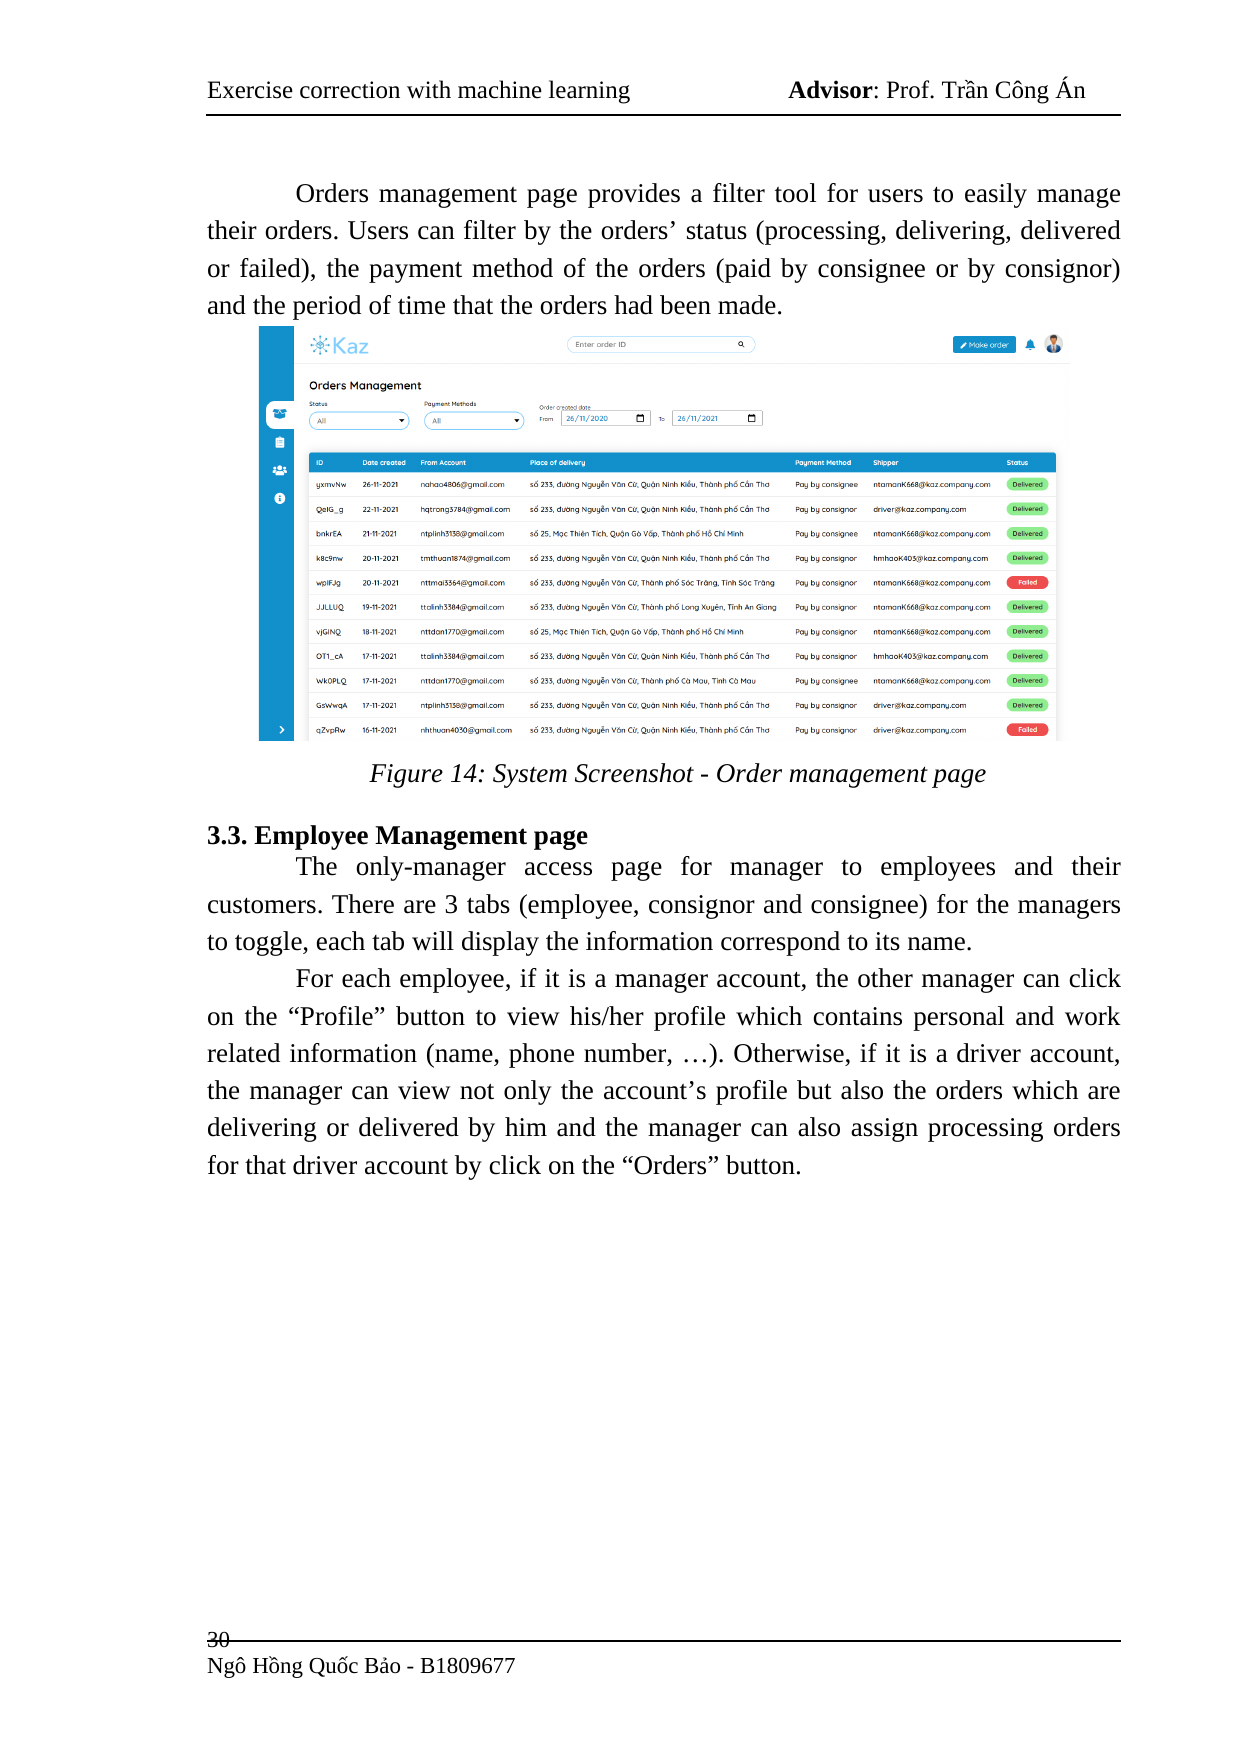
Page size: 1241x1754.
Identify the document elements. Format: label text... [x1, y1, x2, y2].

text For each employee, if it is a manager account, the other manager can click on the “Profile” button to view his/her profile which contains personal and work related information (name, phone number, …). Otherwise, if it is a driver account, the manager can view not only the account’s profile but also the orders which are delivering or delivered by him and the manager can also assign processing orders for that driver account by click on the “Orders” button. [207, 962, 1122, 1180]
text Figure 14: System Screenshot - Order management page [207, 757, 1122, 788]
text Orders management page provides a filter tool for users to easily manage their orders. Users can filter by the orders’ status (processing, delivering, delivered or failed), the payment method of the orders (paid by consignee or by consignor) and the period of time that the orders had been made. [207, 177, 1122, 320]
picture [273, 466, 286, 475]
picture [276, 438, 284, 447]
picture [266, 326, 1070, 741]
text 3.3. Employee Management page [207, 819, 1122, 851]
text The only-manager access page for manager to employees and their customers. There are 3 tabs (employee, consignor and consignee) for the managers to toggle, each tab will display the information correspond to its name. [207, 851, 1122, 956]
picture [275, 493, 285, 503]
